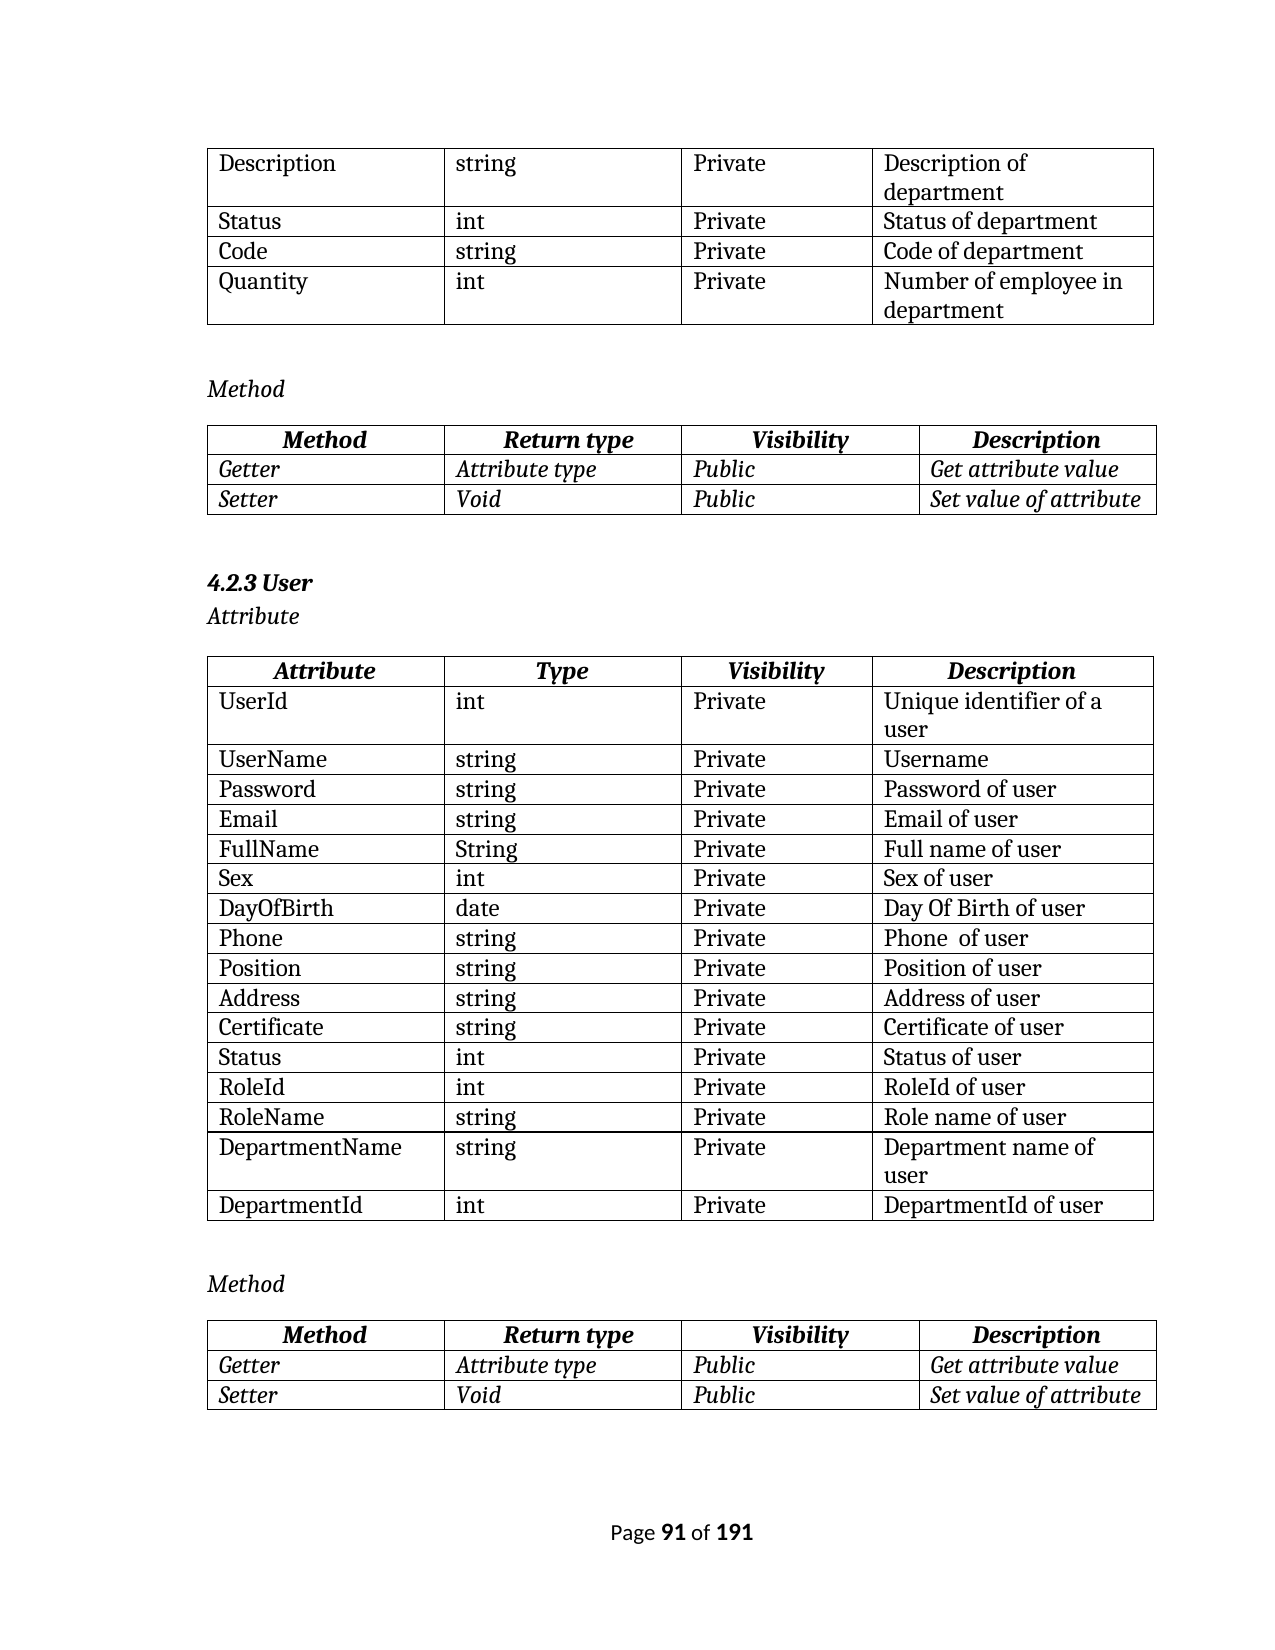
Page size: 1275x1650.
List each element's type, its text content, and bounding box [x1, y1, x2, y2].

table_cell string [445, 745, 681, 774]
table_cell FullName [208, 835, 444, 863]
table_cell Department name of user [873, 1133, 1153, 1190]
table_cell Private [682, 1103, 872, 1131]
table_cell Private [682, 207, 872, 236]
table_cell string [445, 954, 681, 982]
table_header Visibility [682, 657, 872, 686]
table_cell Private [682, 775, 872, 804]
table_cell int [445, 1191, 681, 1220]
table_header Method [208, 1321, 444, 1350]
table_cell Public [682, 485, 919, 514]
table_cell Set value of attribute [920, 1381, 1156, 1409]
table_cell Private [682, 1073, 872, 1102]
table_cell Status of user [873, 1043, 1153, 1072]
table_cell string [445, 1133, 681, 1190]
table_cell Private [682, 1133, 872, 1190]
table_cell String [445, 835, 681, 863]
table_cell Password of user [873, 775, 1153, 804]
table_cell date [445, 894, 681, 923]
table_cell string [445, 924, 681, 953]
table_cell Private [682, 835, 872, 863]
table_cell int [445, 687, 681, 744]
table_cell Setter [208, 485, 444, 514]
table_cell Address of user [873, 984, 1153, 1012]
text Method [207, 1270, 1157, 1299]
table_cell Attribute type [445, 1351, 681, 1379]
table_cell Role name of user [873, 1103, 1153, 1131]
table_cell Status of department [873, 207, 1153, 236]
table_cell Void [445, 485, 681, 514]
table_cell Certificate [208, 1013, 444, 1042]
table_cell DepartmentId [208, 1191, 444, 1220]
table_cell Sex [208, 864, 444, 893]
table_cell DayOfBirth [208, 894, 444, 923]
table_cell Private [682, 687, 872, 744]
table_cell Private [682, 237, 872, 266]
table_cell int [445, 864, 681, 893]
table_header Visibility [682, 1321, 919, 1350]
table_header Return type [445, 426, 681, 454]
table_header Attribute [208, 657, 444, 686]
table_cell Phone of user [873, 924, 1153, 953]
table_cell string [445, 984, 681, 1012]
table_cell Address [208, 984, 444, 1012]
table_cell Certificate of user [873, 1013, 1153, 1042]
table_cell Code [208, 237, 444, 266]
text 4.2.3 User Attribute [207, 569, 1157, 631]
table_cell Number of employee in department [873, 267, 1153, 324]
table_cell Unique identifier of a user [873, 687, 1153, 744]
table_cell Public [682, 1351, 919, 1379]
text Method [207, 375, 1157, 404]
table_cell Private [682, 745, 872, 774]
table_cell UserName [208, 745, 444, 774]
table_cell string [445, 775, 681, 804]
table_cell Status [208, 207, 444, 236]
table_cell Sex of user [873, 864, 1153, 893]
table_cell RoleId [208, 1073, 444, 1102]
table_header Description [920, 1321, 1156, 1350]
table_cell Email of user [873, 805, 1153, 833]
table_cell Status [208, 1043, 444, 1072]
table_cell RoleName [208, 1103, 444, 1131]
table_cell Position of user [873, 954, 1153, 982]
table_cell Private [682, 1043, 872, 1072]
table_header Return type [445, 1321, 681, 1350]
table_cell Getter [208, 1351, 444, 1379]
table_header Type [445, 657, 681, 686]
table_cell int [445, 1043, 681, 1072]
table_cell Code of department [873, 237, 1153, 266]
table_cell Private [682, 984, 872, 1012]
table_cell Password [208, 775, 444, 804]
table_cell string [445, 149, 681, 206]
table_cell Set value of attribute [920, 485, 1156, 514]
table_cell Day Of Birth of user [873, 894, 1153, 923]
table_header Description [920, 426, 1156, 454]
table_cell Private [682, 894, 872, 923]
table_cell Username [873, 745, 1153, 774]
table_cell Email [208, 805, 444, 833]
table_cell string [445, 1103, 681, 1131]
table_cell Private [682, 1191, 872, 1220]
table_cell Description [208, 149, 444, 206]
table_cell UserId [208, 687, 444, 744]
table_cell Phone [208, 924, 444, 953]
table_cell Public [682, 1381, 919, 1409]
table_cell Private [682, 1013, 872, 1042]
table_cell Private [682, 954, 872, 982]
table_cell int [445, 1073, 681, 1102]
table_cell Get attribute value [920, 1351, 1156, 1379]
table_cell Getter [208, 455, 444, 484]
table_cell Private [682, 864, 872, 893]
table_cell Private [682, 149, 872, 206]
table_cell Quantity [208, 267, 444, 324]
table_cell Attribute type [445, 455, 681, 484]
table_cell int [445, 207, 681, 236]
table_cell Void [445, 1381, 681, 1409]
table_header Method [208, 426, 444, 454]
table_cell DepartmentId of user [873, 1191, 1153, 1220]
table_cell DepartmentName [208, 1133, 444, 1190]
table_cell string [445, 237, 681, 266]
table_header Visibility [682, 426, 919, 454]
table_cell Private [682, 805, 872, 833]
table_cell string [445, 1013, 681, 1042]
table_cell int [445, 267, 681, 324]
table_cell Full name of user [873, 835, 1153, 863]
table_cell Private [682, 267, 872, 324]
table_cell RoleId of user [873, 1073, 1153, 1102]
table_cell Get attribute value [920, 455, 1156, 484]
table_header Description [873, 657, 1153, 686]
table_cell Public [682, 455, 919, 484]
table_cell Description of department [873, 149, 1153, 206]
table_cell Private [682, 924, 872, 953]
table_cell string [445, 805, 681, 833]
table_cell Setter [208, 1381, 444, 1409]
table_cell Position [208, 954, 444, 982]
